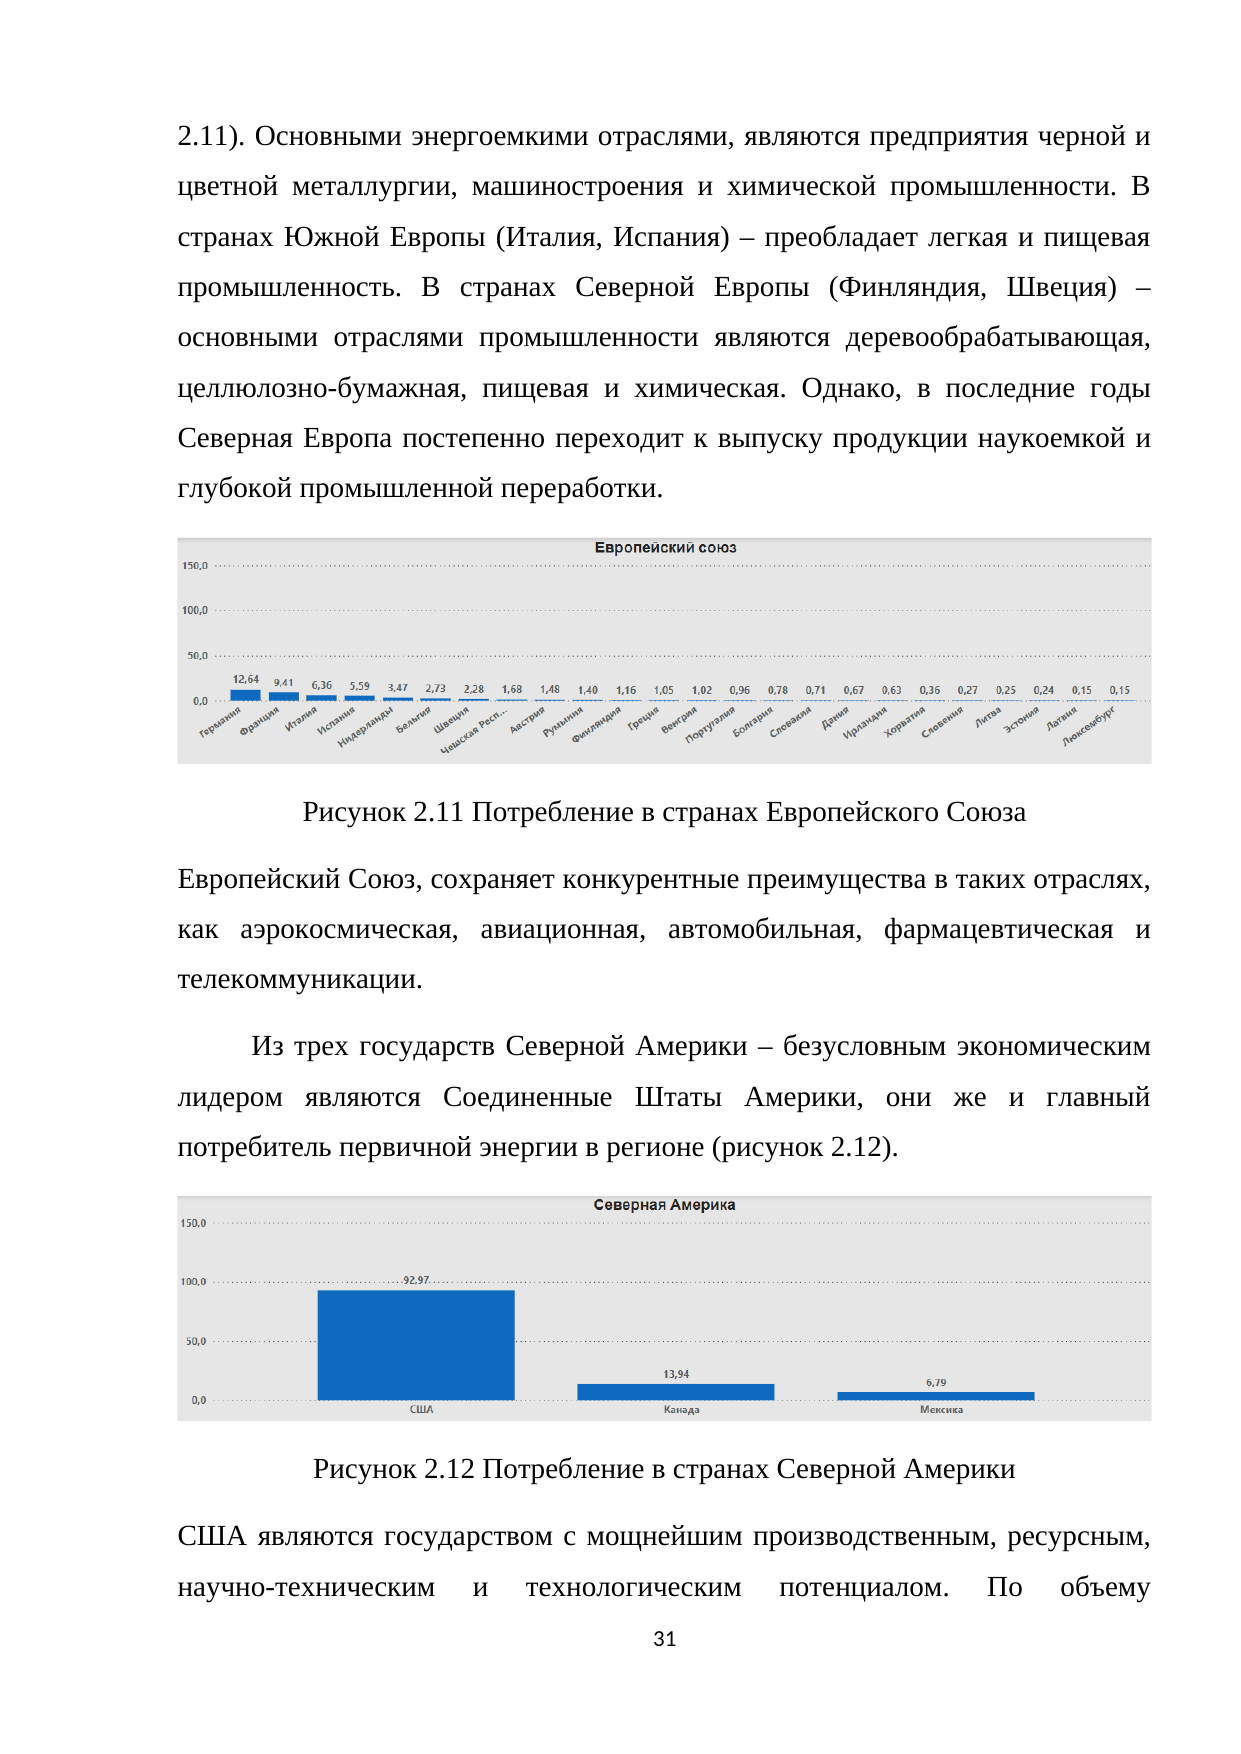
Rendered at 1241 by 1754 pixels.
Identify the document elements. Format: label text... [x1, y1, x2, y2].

text Рисунок 2.12 Потребление в странах Северной Америки [177, 1451, 1152, 1485]
picture [177, 1196, 1152, 1421]
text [177, 118, 1152, 504]
picture [177, 537, 1152, 764]
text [177, 1518, 1152, 1602]
text Рисунок 2.11 Потребление в странах Европейского Союза [177, 794, 1152, 827]
text Из трех государств Северной Америки – безусловным экономическим лидером являются Соединенные Штаты Америки, они же и главный потребитель первичной энергии в регионе (рисунок 2.12). [177, 1028, 1152, 1163]
text Европейский Союз, сохраняет конкурентные преимущества в таких отраслях, как аэрокосмическая, авиационная, автомобильная, фармацевтическая и телекоммуникации. [177, 861, 1152, 995]
